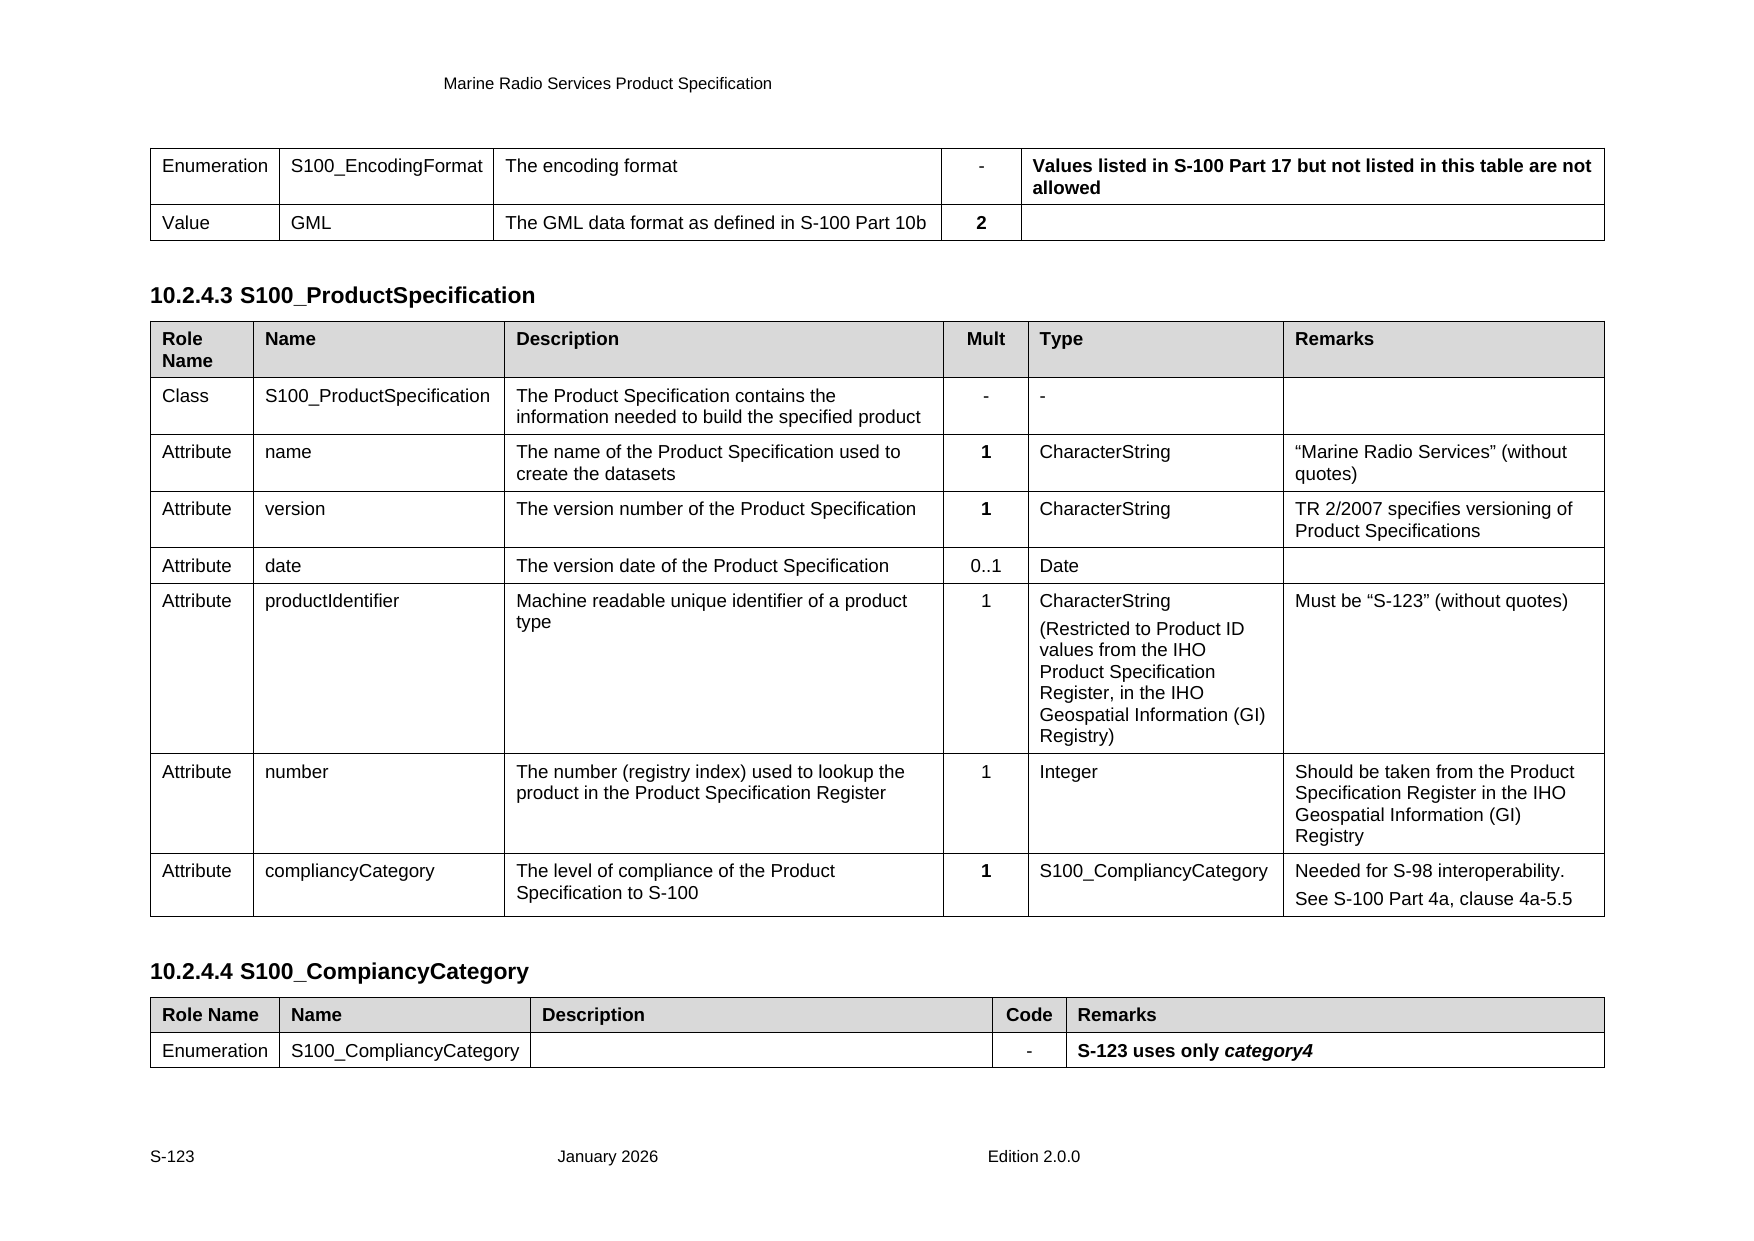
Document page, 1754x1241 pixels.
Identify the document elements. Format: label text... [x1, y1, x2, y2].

table_cell version [254, 492, 504, 547]
table_cell CharacterString [1029, 492, 1283, 547]
table_cell Values listed in S-100 Part 17 but not listed in this table are not allowed [1022, 149, 1604, 204]
table_cell Enumeration [151, 149, 279, 204]
table_cell Should be taken from the Product Specification Register in the IHO Geospatial Information (GI) Registry [1284, 754, 1604, 853]
table_cell Attribute [151, 754, 253, 853]
table_cell number [254, 754, 504, 853]
table_cell [1022, 205, 1604, 239]
table_cell Date [1029, 548, 1283, 582]
table_cell 1 [944, 492, 1028, 547]
table_cell The Product Specification contains the information needed to build the specified product [505, 378, 943, 434]
table_header Description [531, 998, 992, 1032]
table_cell CharacterString [1029, 435, 1283, 491]
table_cell Machine readable unique identifier of a product type [505, 584, 943, 753]
table_cell - [1029, 378, 1283, 434]
table_header Remarks [1067, 998, 1604, 1032]
table_cell CharacterString (Restricted to Product ID values from the IHO Product Specification Register, in the IHO Geospatial Information (GI) Registry) [1029, 584, 1283, 753]
table_cell S-123 uses only category4 [1067, 1033, 1604, 1067]
table_cell Attribute [151, 854, 253, 916]
table_cell The number (registry index) used to lookup the product in the Product Specification Register [505, 754, 943, 853]
table_cell Attribute [151, 584, 253, 753]
table_cell 1 [944, 584, 1028, 753]
table_header Role Name [151, 998, 279, 1032]
table_cell The name of the Product Specification used to create the datasets [505, 435, 943, 491]
table_cell 1 [944, 435, 1028, 491]
table_cell Integer [1029, 754, 1283, 853]
table_cell The GML data format as defined in S-100 Part 10b [494, 205, 941, 239]
table_cell GML [280, 205, 493, 239]
table_cell Attribute [151, 435, 253, 491]
table_header Type [1029, 322, 1283, 377]
table_cell TR 2/2007 specifies versioning of Product Specifications [1284, 492, 1604, 547]
table_cell Enumeration [151, 1033, 279, 1067]
table_cell Attribute [151, 492, 253, 547]
table_cell The version date of the Product Specification [505, 548, 943, 582]
table_cell S100_EncodingFormat [280, 149, 493, 204]
table_cell S100_CompliancyCategory [280, 1033, 530, 1067]
table_cell The encoding format [494, 149, 941, 204]
table_cell Attribute [151, 548, 253, 582]
table_cell [1284, 378, 1604, 434]
table_header Role Name [151, 322, 253, 377]
table_cell productIdentifier [254, 584, 504, 753]
table_cell 1 [944, 854, 1028, 916]
table_cell “Marine Radio Services” (without quotes) [1284, 435, 1604, 491]
table_cell name [254, 435, 504, 491]
table_header Description [505, 322, 943, 377]
table_cell - [944, 378, 1028, 434]
table_cell 1 [944, 754, 1028, 853]
table_cell Value [151, 205, 279, 239]
table_cell [1284, 548, 1604, 582]
table_cell Needed for S-98 interoperability. See S-100 Part 4a, clause 4a-5.5 [1284, 854, 1604, 916]
table_cell date [254, 548, 504, 582]
table_cell - [942, 149, 1021, 204]
table_cell 0..1 [944, 548, 1028, 582]
table_cell - [993, 1033, 1066, 1067]
table_cell The level of compliance of the Product Specification to S-100 [505, 854, 943, 916]
table_header Mult [944, 322, 1028, 377]
table_header Remarks [1284, 322, 1604, 377]
table_header Name [254, 322, 504, 377]
table_cell Class [151, 378, 253, 434]
table_cell 2 [942, 205, 1021, 239]
table_cell S100_CompliancyCategory [1029, 854, 1283, 916]
table_header Code [993, 998, 1066, 1032]
table_header Name [280, 998, 530, 1032]
table_cell [531, 1033, 992, 1067]
table_cell Must be “S-123” (without quotes) [1284, 584, 1604, 753]
subtitle S100_CompiancyCategory [150, 958, 1604, 984]
table_cell The version number of the Product Specification [505, 492, 943, 547]
subtitle S100_ProductSpecification [150, 282, 1604, 308]
table_cell compliancyCategory [254, 854, 504, 916]
table_cell S100_ProductSpecification [254, 378, 504, 434]
